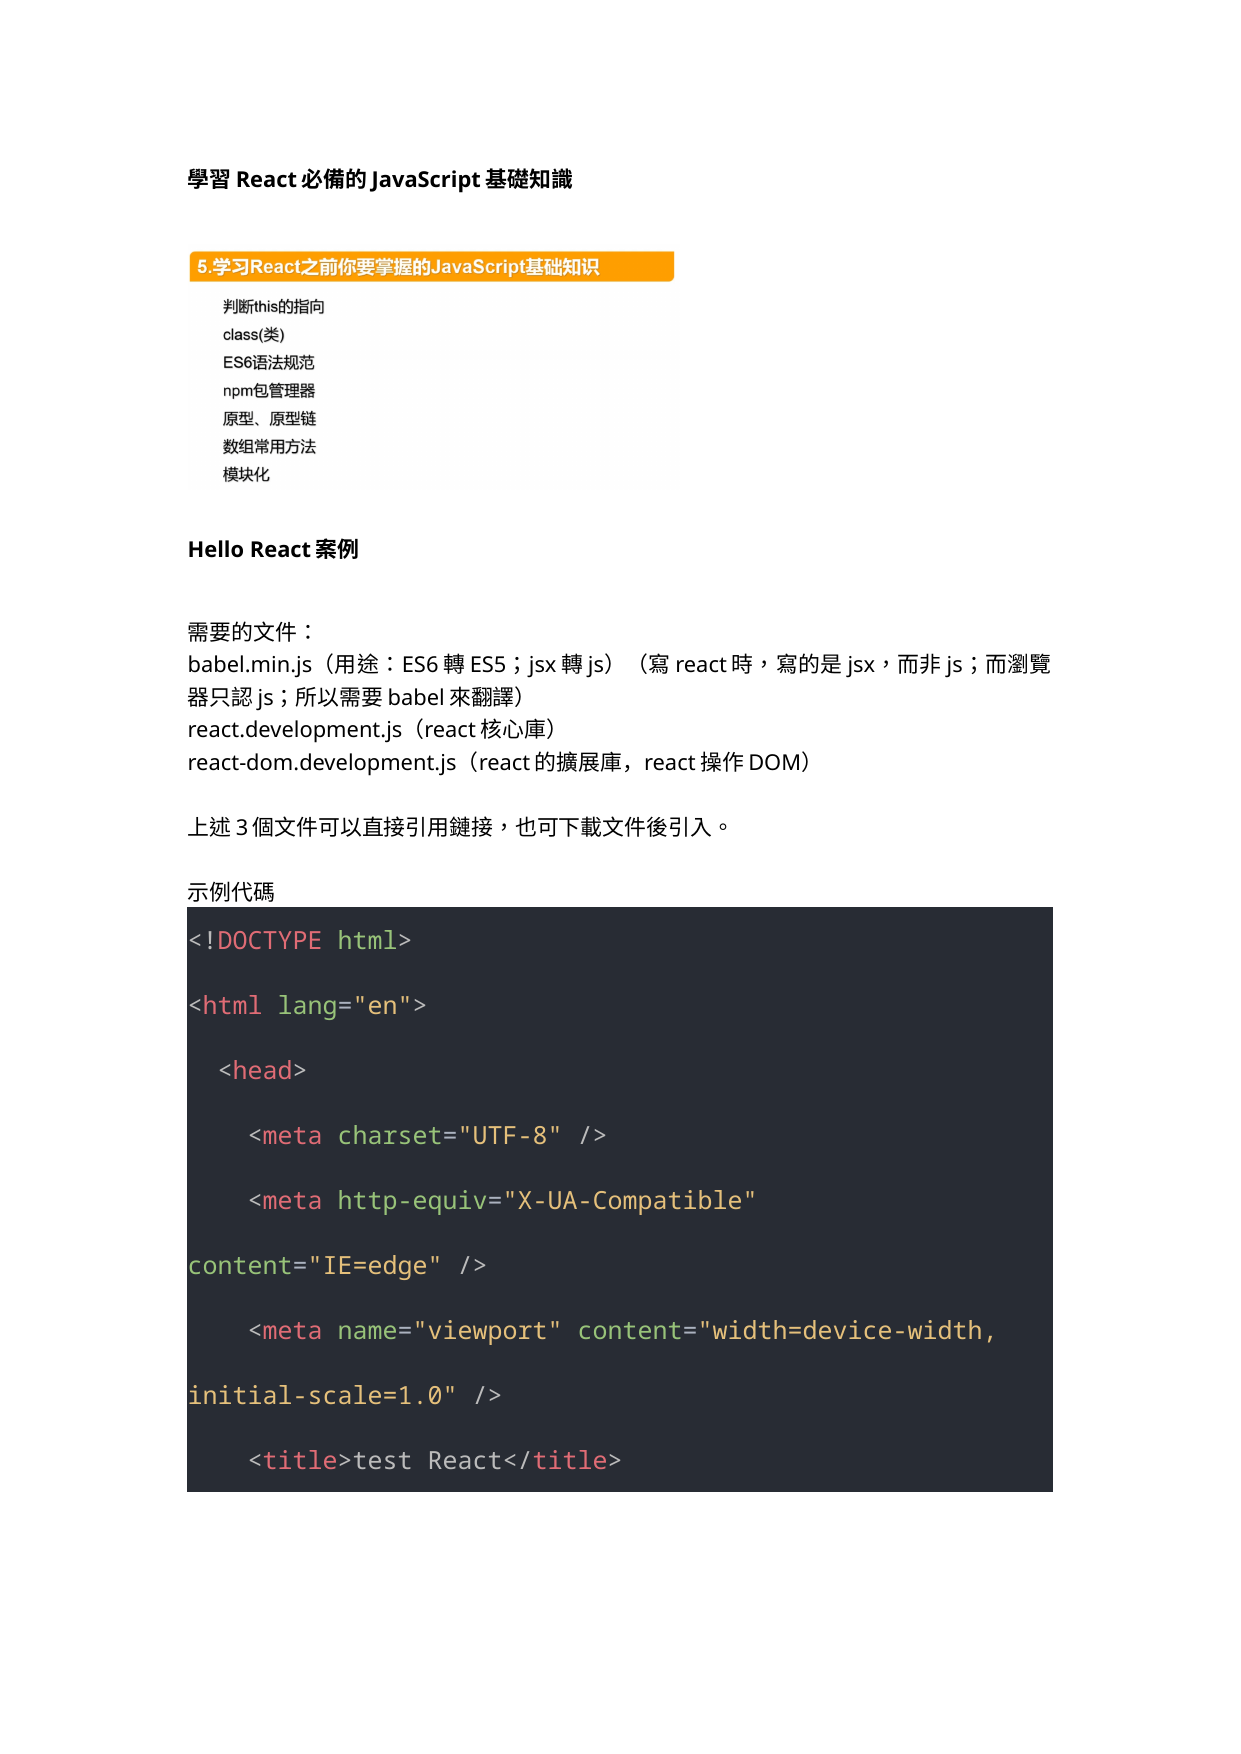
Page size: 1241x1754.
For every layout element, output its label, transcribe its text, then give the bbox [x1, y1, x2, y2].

text babel.min.js（用途：ES6轉ES5；jsx轉js）（寫react時，寫的是jsx，而非js；而瀏覽器只認js；所以需要babel來翻譯） [187, 647, 1053, 712]
text <head> [187, 1037, 1053, 1102]
text 示例代碼 [187, 874, 1053, 907]
text 需要的文件： [187, 614, 1053, 647]
text 上述3個文件可以直接引用鏈接，也可下載文件後引入。 [187, 809, 1053, 842]
text <!DOCTYPE html> [187, 907, 1053, 972]
text <meta charset="UTF-8" /> [187, 1102, 1053, 1167]
text <meta name="viewport" content="width=device-width, initial-scale=1.0" /> [187, 1297, 1053, 1427]
subtitle 學習React必備的JavaScript基礎知識 [187, 162, 1053, 194]
text <html lang="en"> [187, 972, 1053, 1037]
text react.development.js（react核心庫） [187, 712, 1053, 744]
text react-dom.development.js（react的擴展庫，react操作DOM） [187, 744, 1053, 777]
picture [187, 244, 680, 490]
text <meta http-equiv="X-UA-Compatible" content="IE=edge" /> [187, 1167, 1053, 1297]
subtitle Hello React案例 [187, 532, 1053, 564]
text <title>test React</title> [187, 1427, 1053, 1492]
